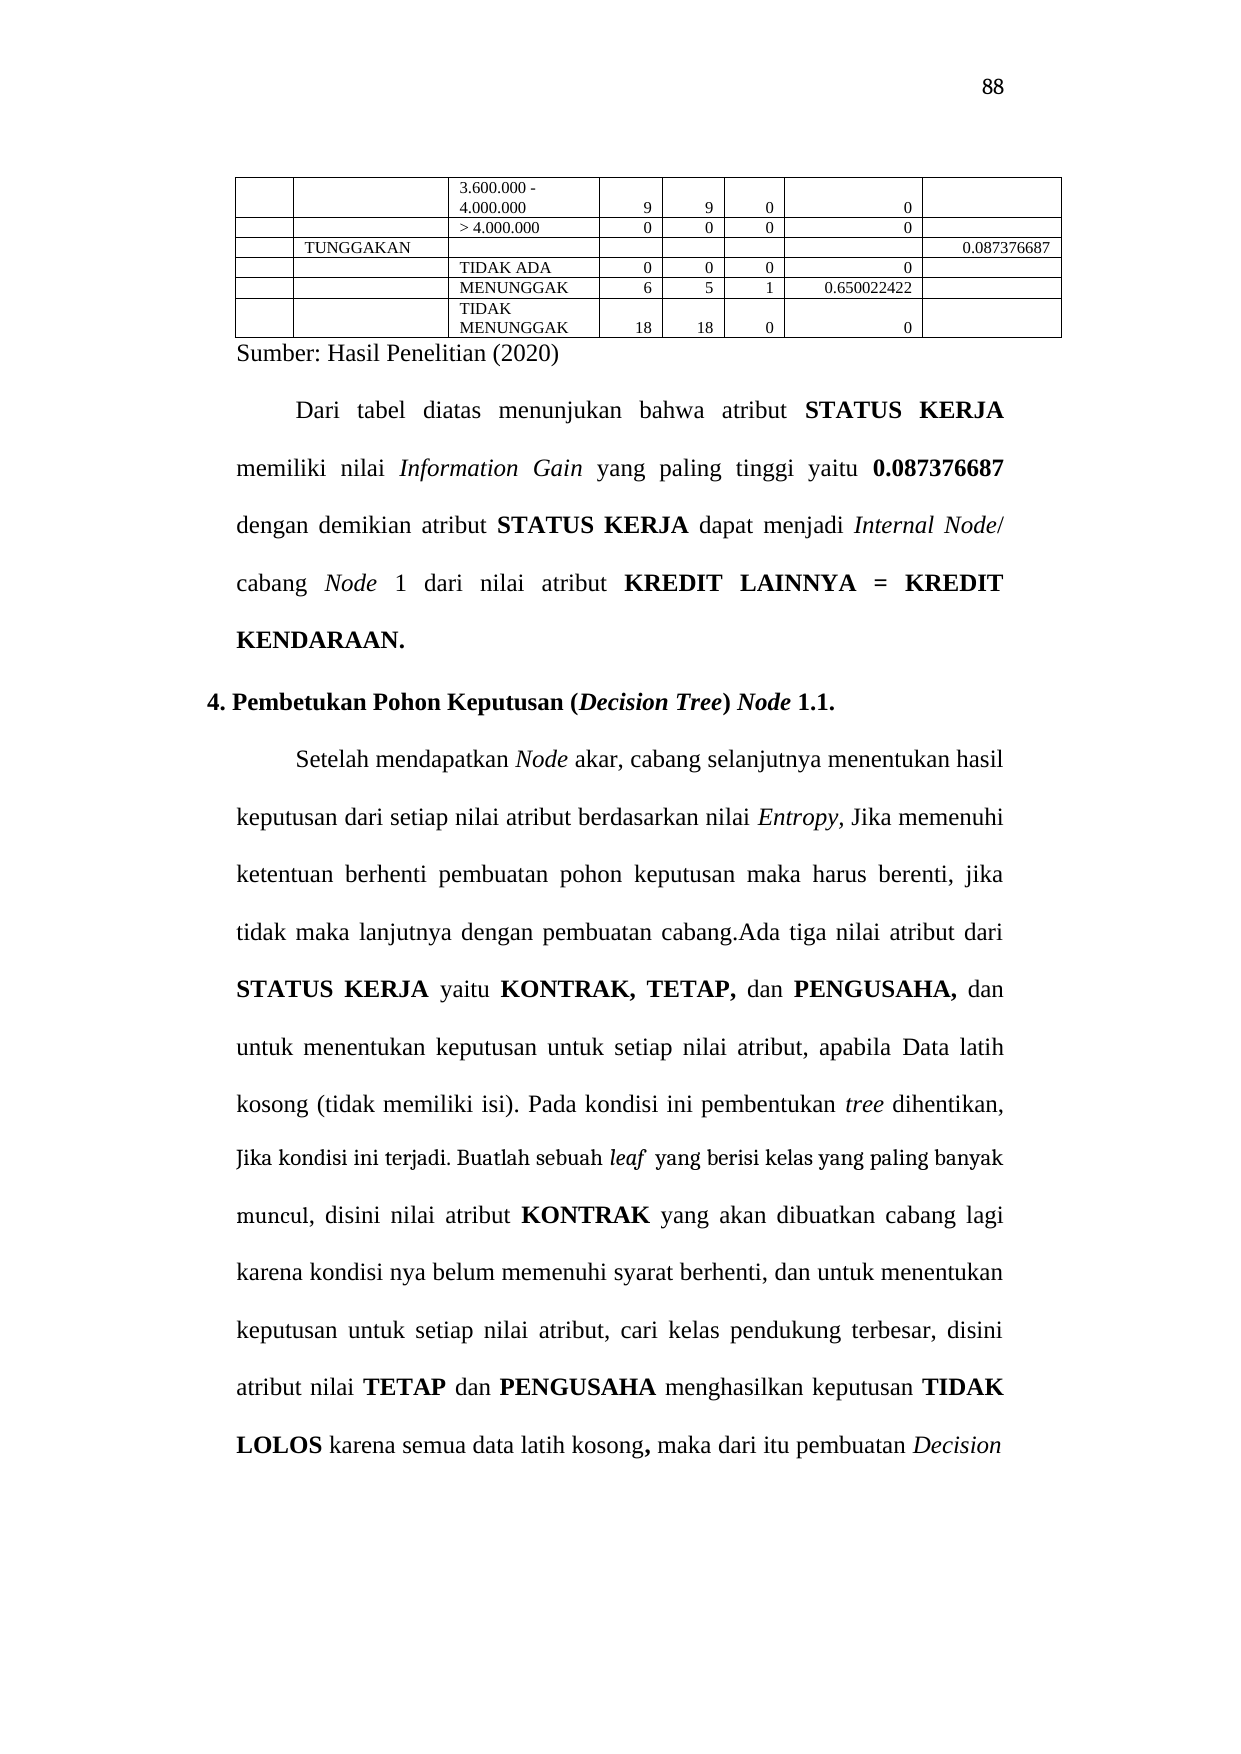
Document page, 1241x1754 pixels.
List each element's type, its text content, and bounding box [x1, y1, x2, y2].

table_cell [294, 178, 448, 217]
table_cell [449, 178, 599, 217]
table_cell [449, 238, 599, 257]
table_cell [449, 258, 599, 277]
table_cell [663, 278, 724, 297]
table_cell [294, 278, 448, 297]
subtitle 4. Pembetukan Pohon Keputusan (Decision Tree) Node 1.1. [207, 687, 1004, 716]
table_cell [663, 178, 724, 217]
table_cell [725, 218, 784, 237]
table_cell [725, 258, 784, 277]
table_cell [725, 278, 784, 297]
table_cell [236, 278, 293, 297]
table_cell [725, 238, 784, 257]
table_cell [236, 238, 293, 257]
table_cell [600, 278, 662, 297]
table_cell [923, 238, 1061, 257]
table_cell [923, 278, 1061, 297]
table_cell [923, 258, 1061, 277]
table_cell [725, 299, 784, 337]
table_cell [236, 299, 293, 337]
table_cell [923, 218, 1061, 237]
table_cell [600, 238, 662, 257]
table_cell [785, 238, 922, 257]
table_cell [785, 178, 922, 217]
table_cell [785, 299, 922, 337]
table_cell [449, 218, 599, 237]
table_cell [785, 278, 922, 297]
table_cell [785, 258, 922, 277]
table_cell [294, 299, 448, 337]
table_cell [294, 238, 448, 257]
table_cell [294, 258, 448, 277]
text Sumber: Hasil Penelitian (2020) [177, 338, 1004, 367]
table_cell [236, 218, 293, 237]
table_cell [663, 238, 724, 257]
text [236, 744, 1004, 1459]
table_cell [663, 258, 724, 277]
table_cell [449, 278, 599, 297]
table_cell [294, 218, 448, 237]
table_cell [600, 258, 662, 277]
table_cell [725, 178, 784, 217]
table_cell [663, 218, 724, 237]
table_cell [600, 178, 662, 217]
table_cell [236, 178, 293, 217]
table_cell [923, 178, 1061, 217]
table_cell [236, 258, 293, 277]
text Dari tabel diatas menunjukan bahwa atribut STATUS KERJA memiliki nilai Information Gain yang paling tinggi yaitu 0.087376687 dengan demikian atribut STATUS KERJA dapat menjadi Internal Node/ cabang Node 1 dari nilai atribut KREDIT LAINNYA = KREDIT KENDARAAN. [236, 395, 1004, 654]
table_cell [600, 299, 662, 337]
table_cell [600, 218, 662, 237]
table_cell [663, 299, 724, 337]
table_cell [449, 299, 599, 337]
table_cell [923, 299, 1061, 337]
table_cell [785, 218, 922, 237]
